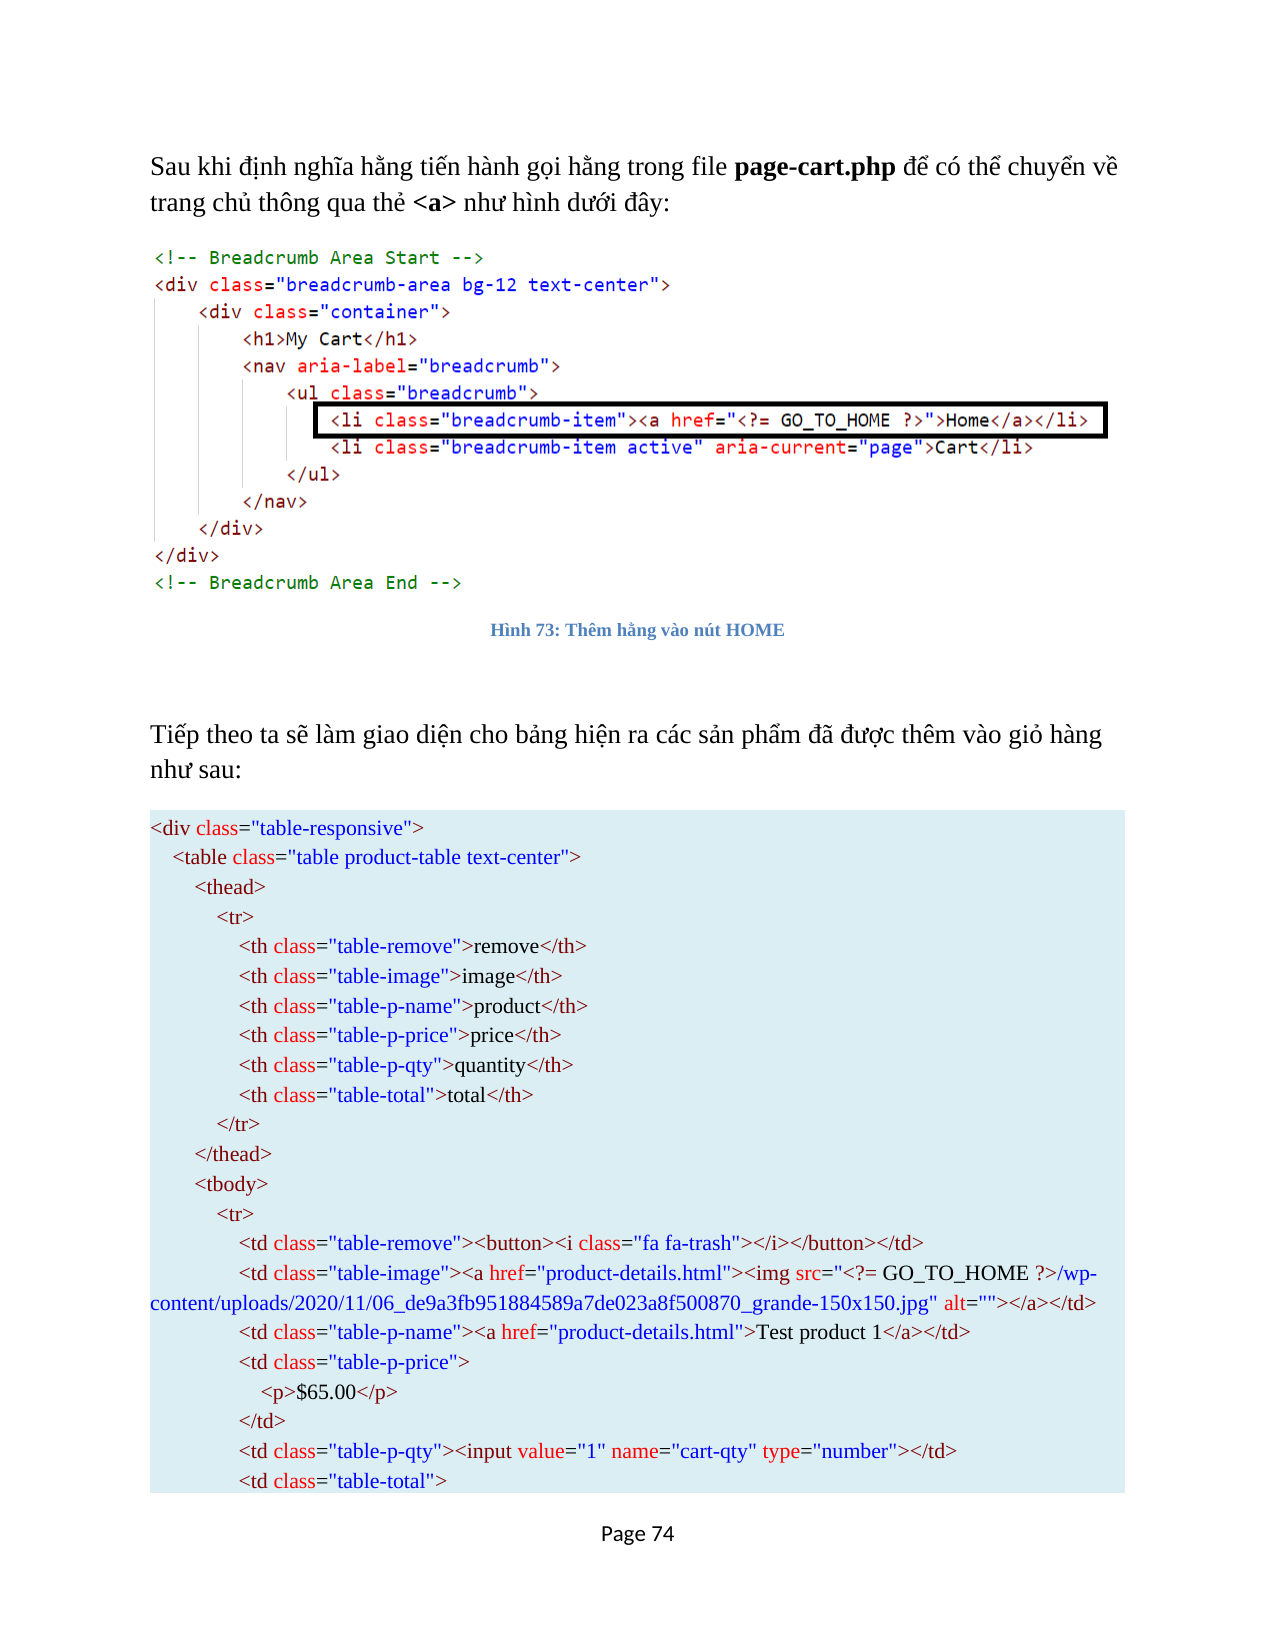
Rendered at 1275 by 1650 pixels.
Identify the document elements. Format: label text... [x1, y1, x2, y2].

text <td class="table-p-price"> [150, 1344, 1125, 1374]
text <tr> [150, 1196, 1125, 1226]
text <tbody> [150, 1166, 1125, 1196]
text <th class="table-remove">remove</th> [150, 929, 1125, 958]
picture [150, 242, 1124, 594]
text <th class="table-p-name">product</th> [150, 988, 1125, 1018]
text <p>$65.00</p> [150, 1374, 1125, 1404]
text <table class="table product-table text-center"> [150, 840, 1125, 869]
text </td> [150, 1404, 1125, 1433]
text </thead> [150, 1137, 1125, 1166]
text <td class="table-total"> [150, 1463, 1125, 1493]
text Tiếp theo ta sẽ làm giao diện cho bảng hiện ra các sản phẩm đã được thêm vào giỏ hàng như sau: [150, 718, 1125, 785]
text <td class="table-image"><a href="product-details.html"><img src="<?= GO_TO_HOME ?>/wp-content/uploads/2020/11/06_de9a3fb951884589a7de023a8f500870_grande-150x150.jpg" alt=""></a></td> [150, 1255, 1125, 1315]
text <td class="table-p-qty"><input value="1" name="cart-qty" type="number"></td> [150, 1433, 1125, 1463]
text <td class="table-p-name"><a href="product-details.html">Test product 1</a></td> [150, 1315, 1125, 1344]
text </tr> [150, 1107, 1125, 1137]
text <th class="table-total">total</th> [150, 1077, 1125, 1107]
text <th class="table-image">image</th> [150, 958, 1125, 988]
text <thead> [150, 869, 1125, 899]
text <tr> [150, 899, 1125, 929]
text Hình 73: Thêm hằng vào nút HOME [150, 619, 1125, 640]
text <th class="table-p-price">price</th> [150, 1018, 1125, 1048]
text <th class="table-p-qty">quantity</th> [150, 1048, 1125, 1077]
text <td class="table-remove"><button><i class="fa fa-trash"></i></button></td> [150, 1226, 1125, 1255]
text Sau khi định nghĩa hằng tiến hành gọi hằng trong file page-cart.php để có thể chuyển về trang chủ thông qua thẻ <a> như hình dưới đây: [150, 150, 1125, 217]
text <div class="table-responsive"> [150, 810, 1125, 840]
